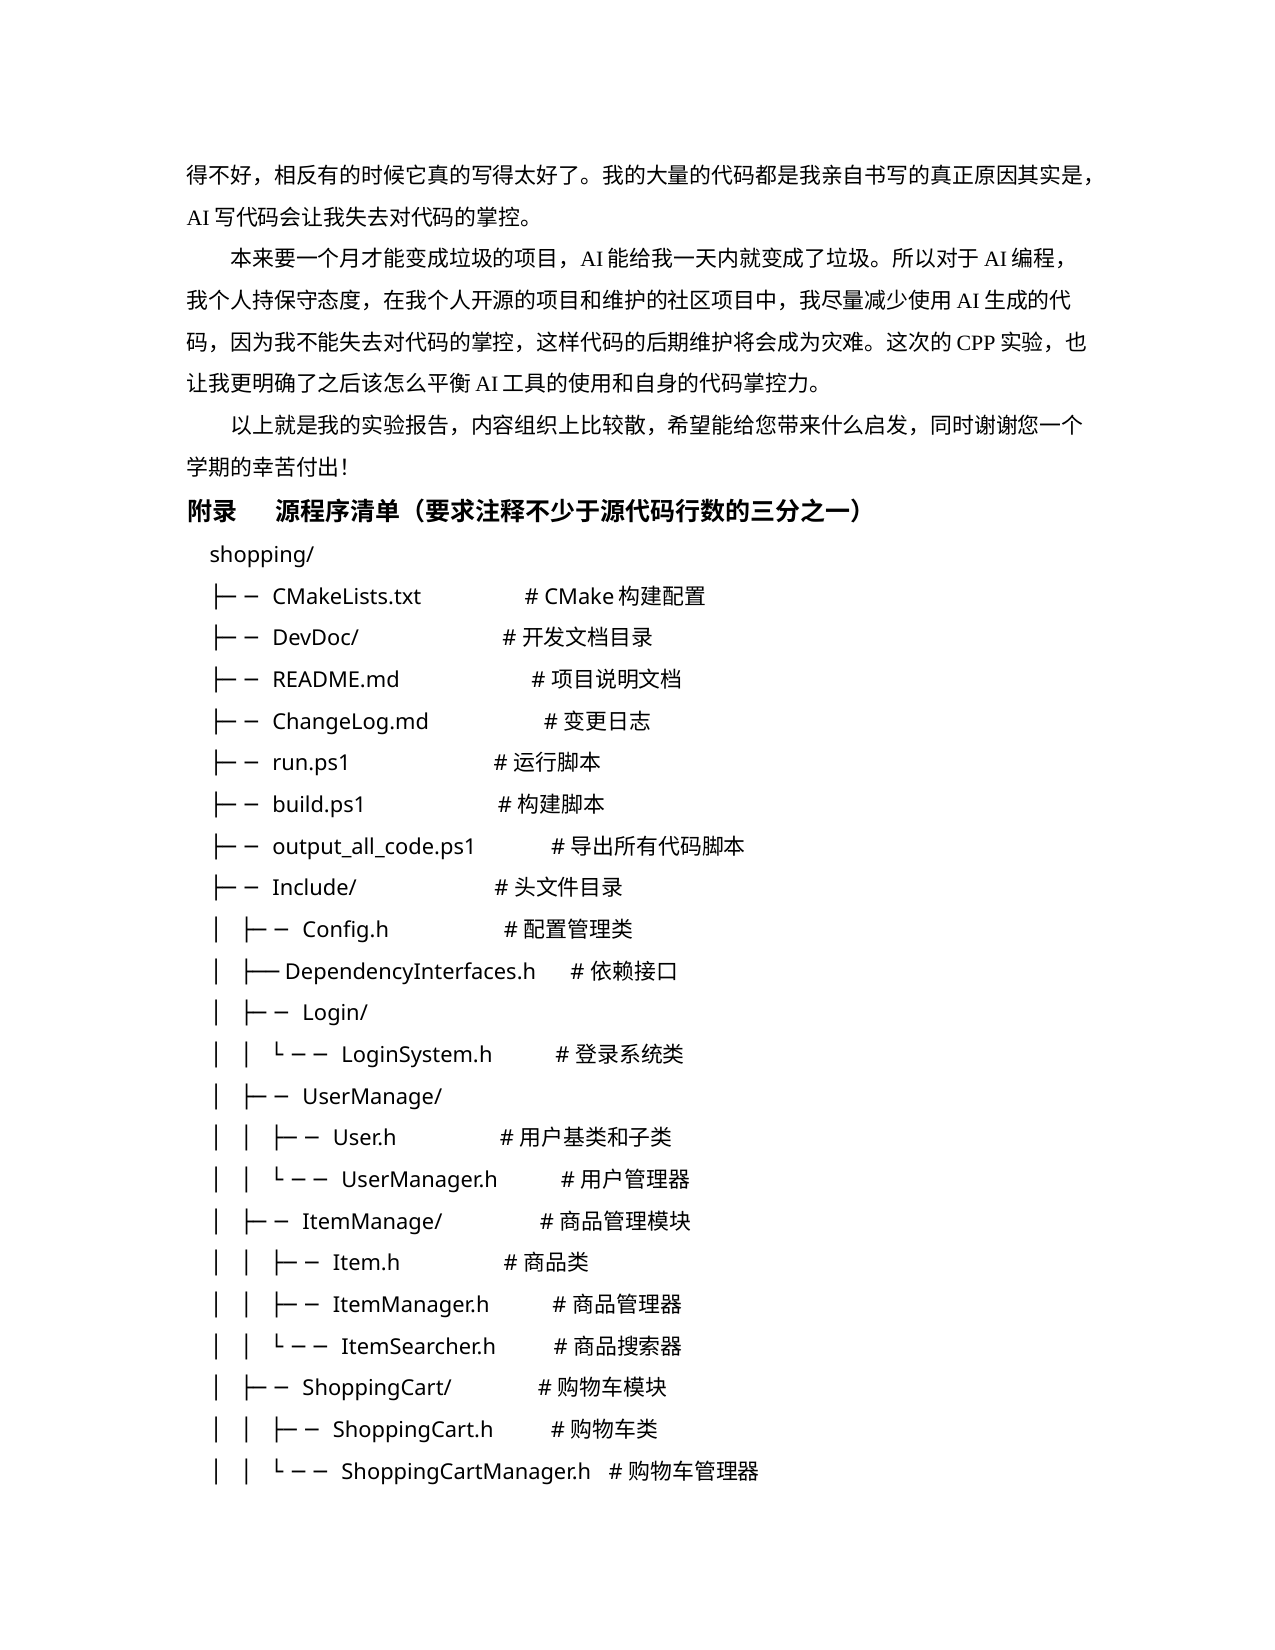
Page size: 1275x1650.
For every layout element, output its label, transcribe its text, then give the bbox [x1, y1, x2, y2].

text │ │ └── UserManager.h # 用户管理器 [209, 1154, 1087, 1196]
text │ ├── UserManage/ [209, 1071, 1087, 1112]
text │ │ └── LoginSystem.h # 登录系统类 [209, 1029, 1087, 1071]
text ├── Include/ # 头文件目录 [209, 862, 1087, 904]
list 本来要一个月才能变成垃圾的项目，AI能给我一天内就变成了垃圾。所以对于AI编程，我个人持保守态度，在我个人开源的项目和维护的社区项目中，我尽量减少使用AI生成的代码，因为我不能失去对代码的掌控，这样代码的后期维护将会成为灾难。这次的CPP实验，也让我更明确了之后该怎么平衡AI工具的使用和自身的代码掌控力。 [186, 233, 1087, 400]
text │ │ └── ShoppingCartManager.h # 购物车管理器 [209, 1446, 1087, 1487]
text │ │ ├── ShoppingCart.h # 购物车类 [209, 1404, 1087, 1446]
text ├── output_all_code.ps1 # 导出所有代码脚本 [209, 821, 1087, 862]
text │ │ ├── Item.h # 商品类 [209, 1237, 1087, 1279]
text ├── ChangeLog.md # 变更日志 [209, 696, 1087, 737]
text │ ├── ItemManage/ # 商品管理模块 [209, 1196, 1087, 1237]
text shopping/ [209, 529, 1087, 571]
text ├── DevDoc/ # 开发文档目录 [209, 612, 1087, 654]
text 附录 源程序清单（要求注释不少于源代码行数的三分之一） [187, 483, 1087, 529]
list 以上就是我的实验报告，内容组织上比较散，希望能给您带来什么启发，同时谢谢您一个学期的幸苦付出！ [186, 400, 1087, 483]
text ├── build.ps1 # 构建脚本 [209, 779, 1087, 821]
text ├── run.ps1 # 运行脚本 [209, 737, 1087, 779]
text │ │ └── ItemSearcher.h # 商品搜索器 [209, 1321, 1087, 1362]
text │ ├── ShoppingCart/ # 购物车模块 [209, 1362, 1087, 1404]
text ├── CMakeLists.txt # CMake构建配置 [209, 571, 1087, 612]
text │ ├── Config.h # 配置管理类 [209, 904, 1087, 946]
text │ │ ├── ItemManager.h # 商品管理器 [209, 1279, 1087, 1321]
text │ │ ├── User.h # 用户基类和子类 [209, 1112, 1087, 1154]
text │ ├── DependencyInterfaces.h # 依赖接口 [209, 946, 1087, 987]
text │ ├── Login/ [209, 987, 1087, 1029]
text ├── README.md # 项目说明文档 [209, 654, 1087, 696]
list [186, 150, 1087, 233]
